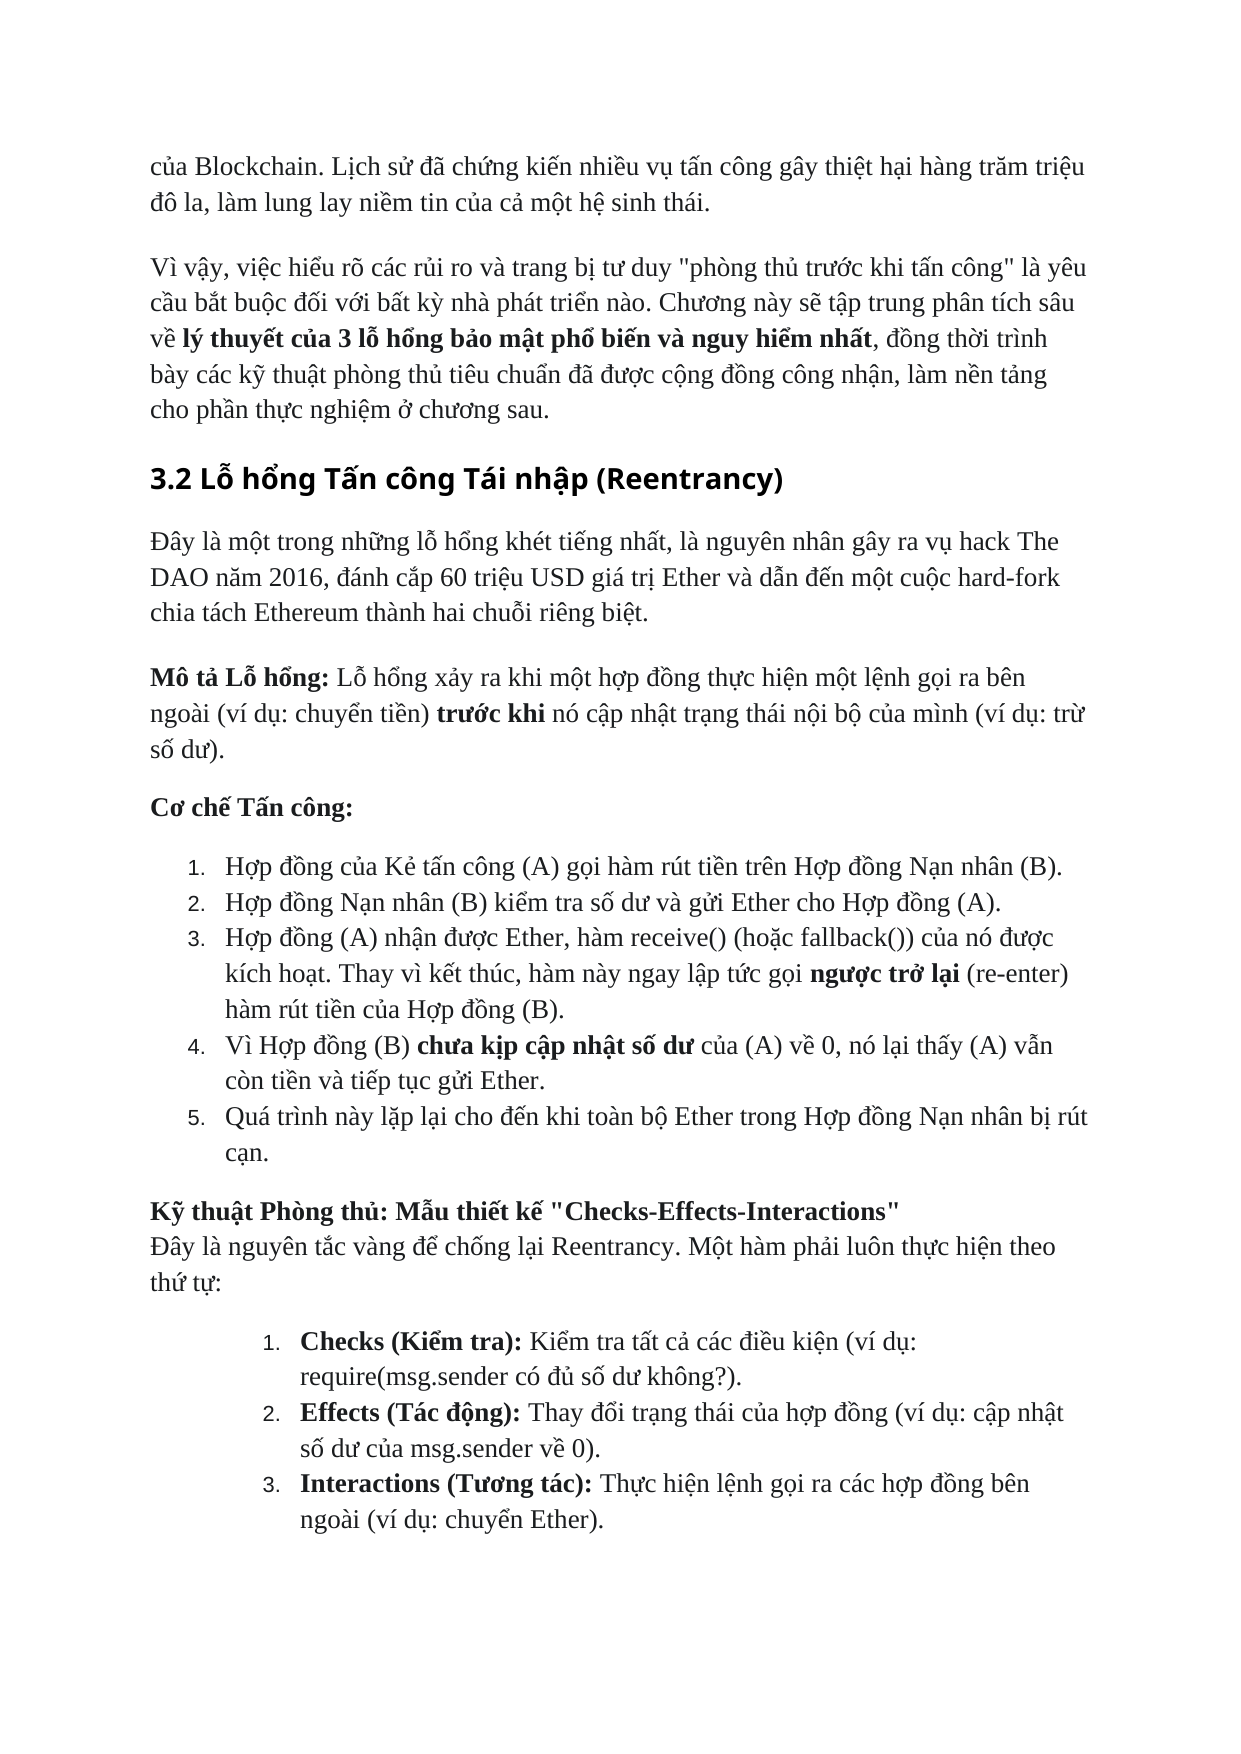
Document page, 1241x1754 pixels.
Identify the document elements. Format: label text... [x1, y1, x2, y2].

list Vì Hợp đồng (B) chưa kịp cập nhật số dư của (A) về 0, nó lại thấy (A) vẫn còn tiền và tiếp tục gửi Ether. [187, 1029, 1090, 1096]
text Mô tả Lỗ hổng: Lỗ hổng xảy ra khi một hợp đồng thực hiện một lệnh gọi ra bên ngoài (ví dụ: chuyển tiền) trước khi nó cập nhật trạng thái nội bộ của mình (ví dụ: trừ số dư). [150, 661, 1090, 764]
list Effects (Tác động): Thay đổi trạng thái của hợp đồng (ví dụ: cập nhật số dư của msg.sender về 0). [262, 1396, 1090, 1463]
list Hợp đồng (A) nhận được Ether, hàm receive() (hoặc fallback()) của nó được kích hoạt. Thay vì kết thúc, hàm này ngay lập tức gọi ngược trở lại (re-enter) hàm rút tiền của Hợp đồng (B). [187, 922, 1090, 1024]
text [150, 150, 1090, 217]
list Checks (Kiểm tra): Kiểm tra tất cả các điều kiện (ví dụ: require(msg.sender có đủ số dư không?). [262, 1325, 1090, 1392]
text Cơ chế Tấn công: [150, 791, 1090, 823]
text Lỗ hổng Tấn công Tái nhập (Reentrancy) [150, 458, 1090, 498]
list Hợp đồng của Kẻ tấn công (A) gọi hàm rút tiền trên Hợp đồng Nạn nhân (B). [187, 850, 1090, 881]
text Vì vậy, việc hiểu rõ các rủi ro và trang bị tư duy "phòng thủ trước khi tấn công" là yêu cầu bắt buộc đối với bất kỳ nhà phát triển nào. Chương này sẽ tập trung phân tích sâu về lý thuyết của 3 lỗ hổng bảo mật phổ biến và nguy hiểm nhất, đồng thời trình bày các kỹ thuật phòng thủ tiêu chuẩn đã được cộng đồng công nhận, làm nền tảng cho phần thực nghiệm ở chương sau. [150, 251, 1090, 425]
list Interactions (Tương tác): Thực hiện lệnh gọi ra các hợp đồng bên ngoài (ví dụ: chuyển Ether). [262, 1468, 1090, 1534]
list Quá trình này lặp lại cho đến khi toàn bộ Ether trong Hợp đồng Nạn nhân bị rút cạn. [187, 1100, 1090, 1167]
text Đây là một trong những lỗ hổng khét tiếng nhất, là nguyên nhân gây ra vụ hack The DAO năm 2016, đánh cắp 60 triệu USD giá trị Ether và dẫn đến một cuộc hard-fork chia tách Ethereum thành hai chuỗi riêng biệt. [150, 525, 1090, 628]
list Hợp đồng Nạn nhân (B) kiểm tra số dư và gửi Ether cho Hợp đồng (A). [187, 886, 1090, 917]
text Kỹ thuật Phòng thủ: Mẫu thiết kế "Checks-Effects-Interactions" Đây là nguyên tắc vàng để chống lại Reentrancy. Một hàm phải luôn thực hiện theo thứ tự: [150, 1194, 1090, 1297]
